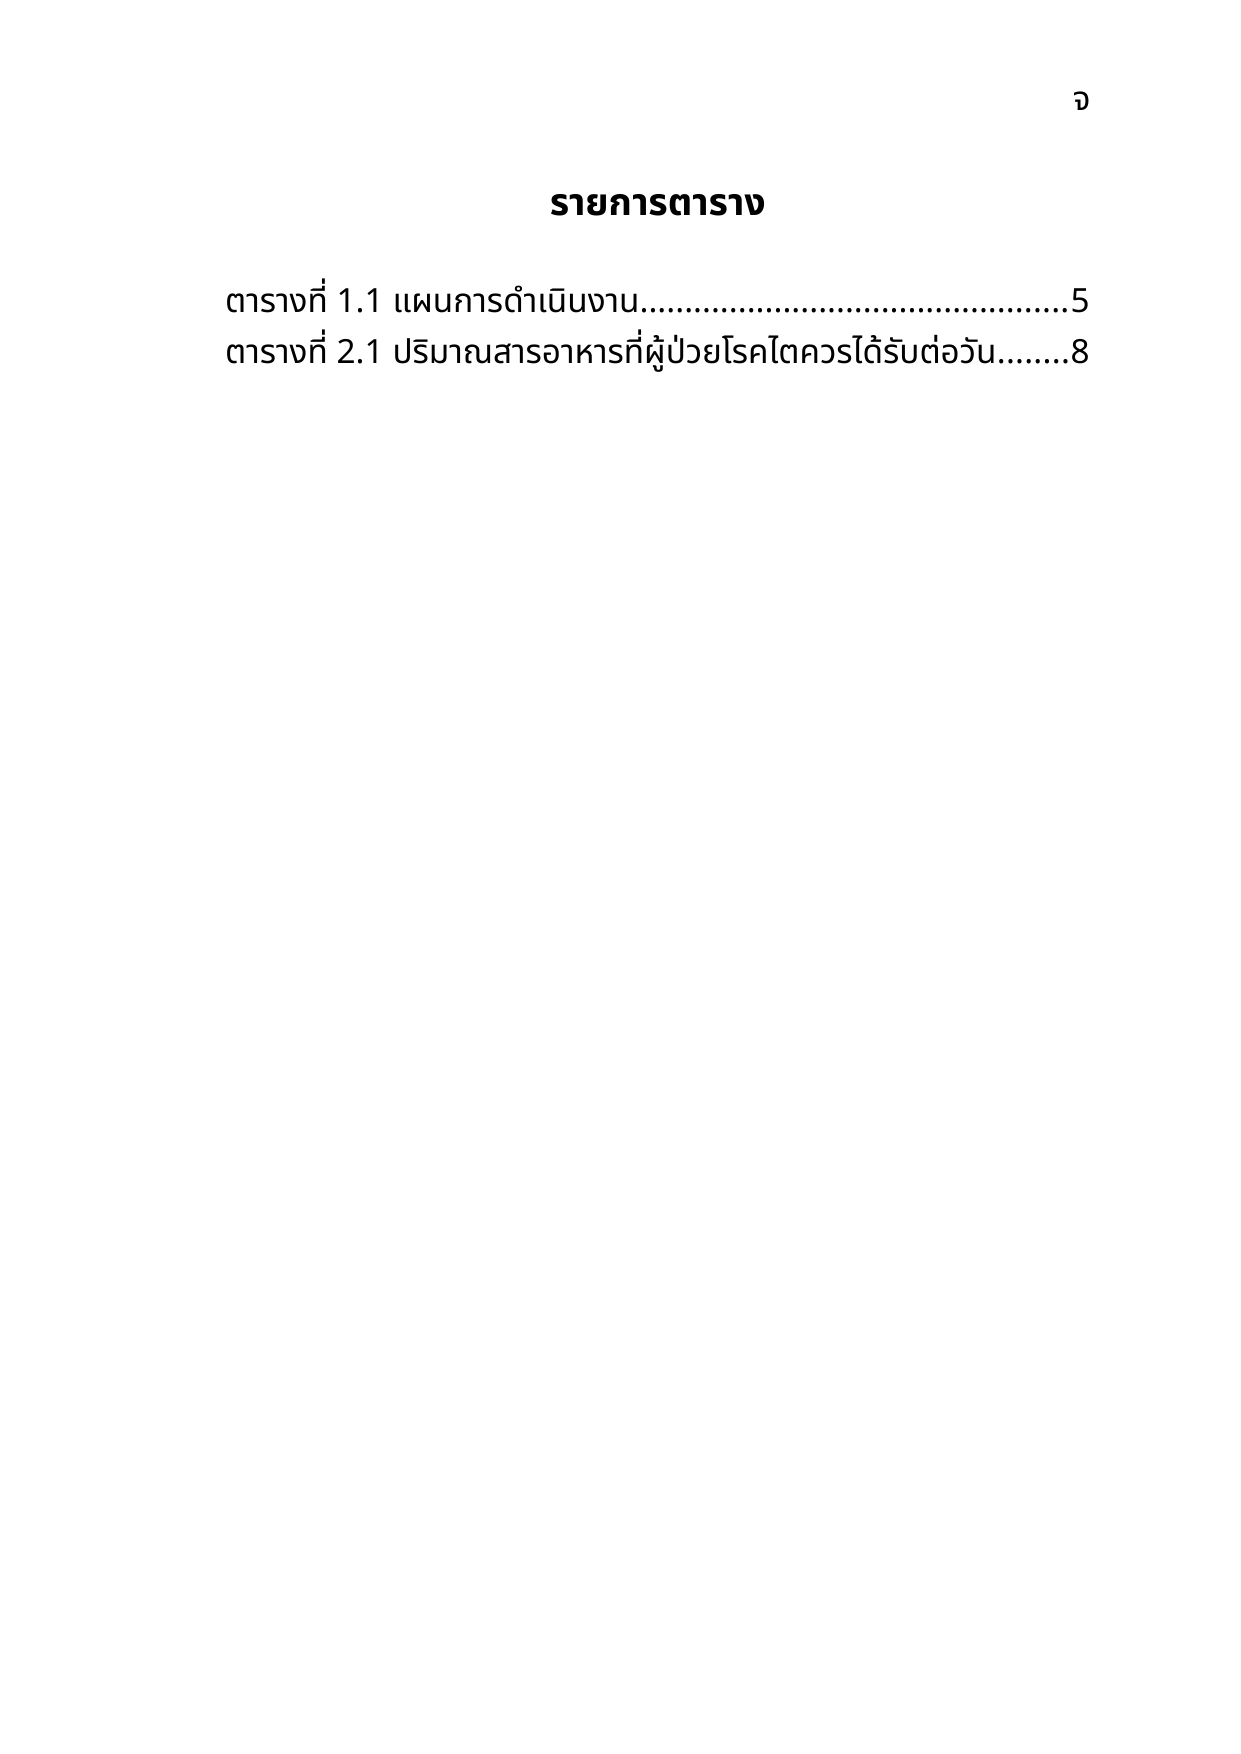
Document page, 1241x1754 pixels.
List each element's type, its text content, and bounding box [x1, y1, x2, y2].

text ตารางที่ 1.1 แผนการดำเนินงาน 5 [225, 277, 1090, 328]
subtitle รายการตาราง [225, 176, 1090, 232]
text ตารางที่ 2.1 ปริมาณสารอาหารที่ผู้ป่วยโรคไตควรได้รับต่อวัน 8 [225, 328, 1090, 378]
